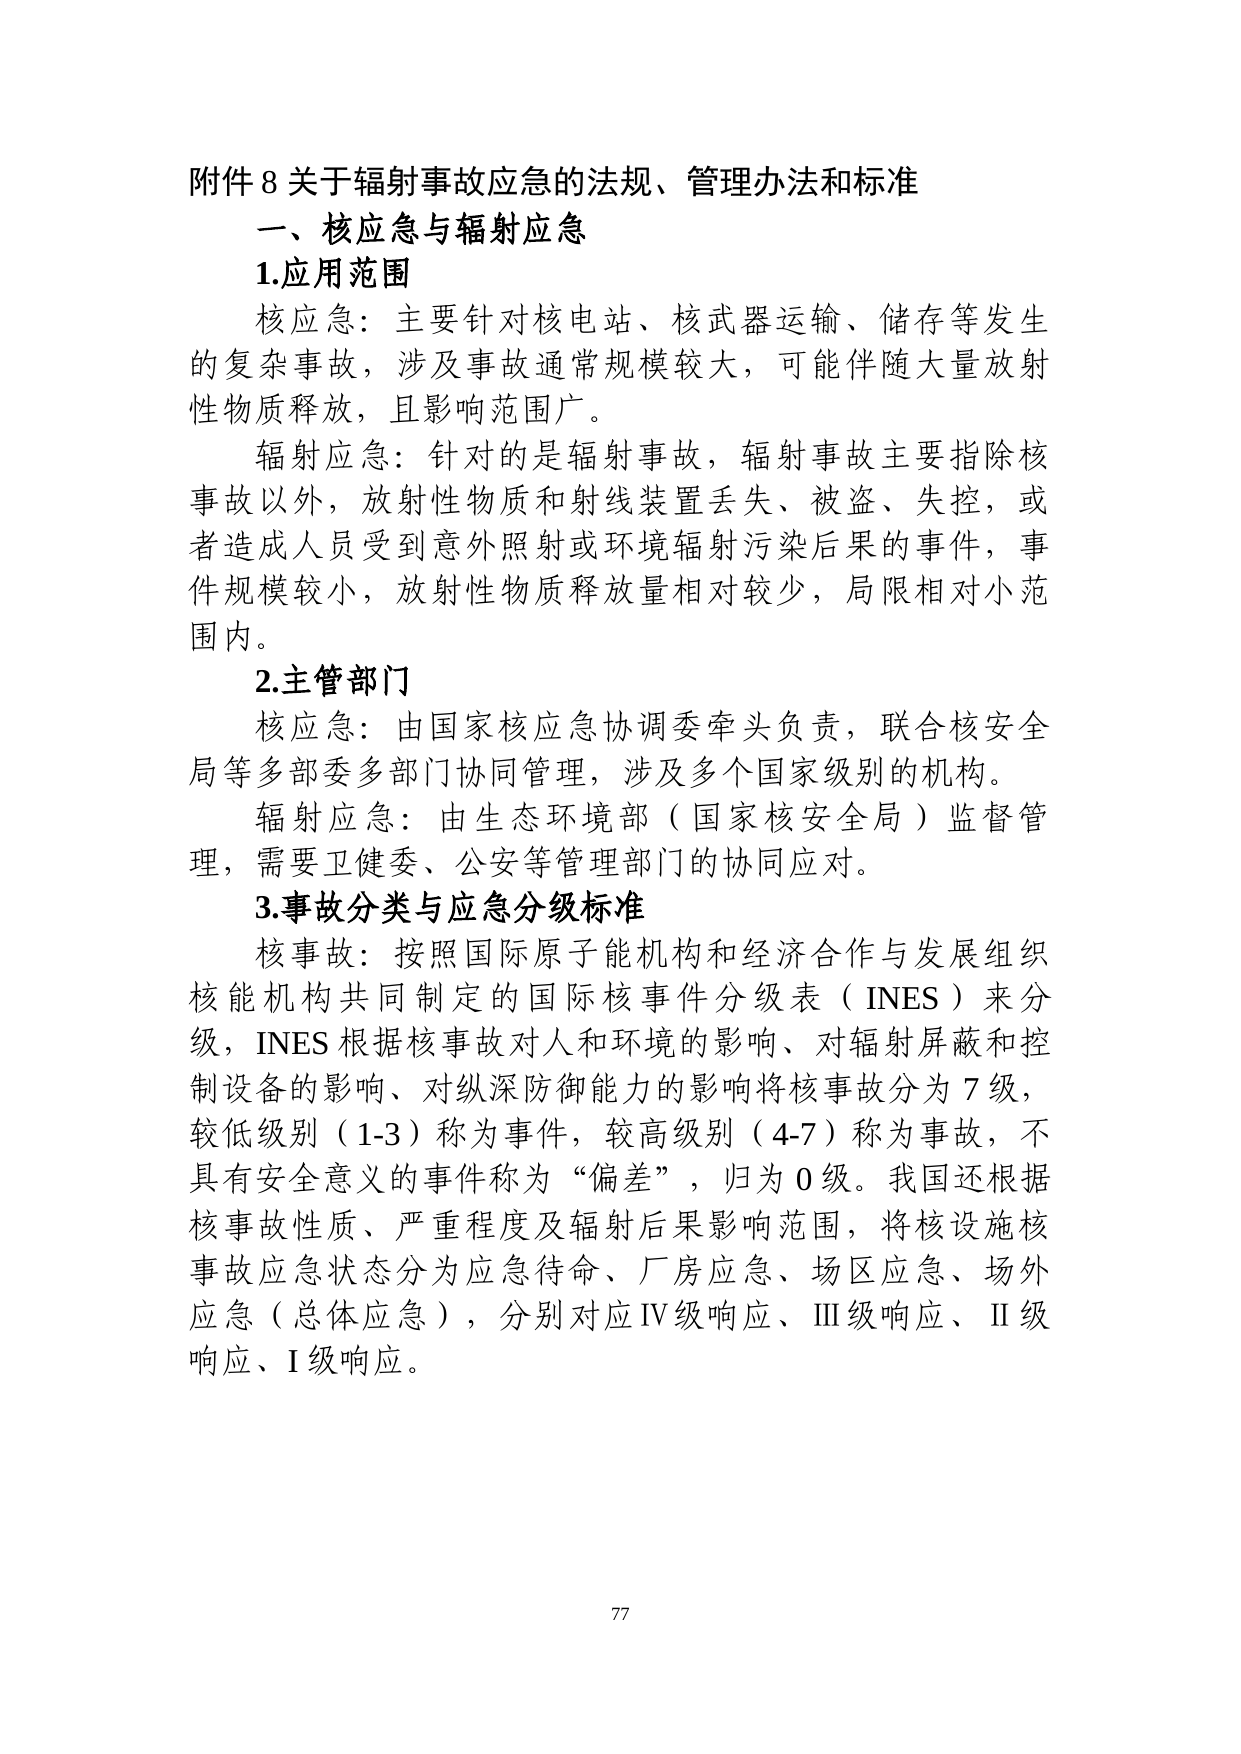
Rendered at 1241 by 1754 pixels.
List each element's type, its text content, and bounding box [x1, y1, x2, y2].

list 核事故：按照国际原子能机构和经济合作与发展组织核能机构共同制定的国际核事件分级表（INES）来分级，INES根据核事故对人和环境的影响、对辐射屏蔽和控制设备的影响、对纵深防御能力的影响将核事故分为7级，较低级别（1-3）称为事件，较高级别（4-7）称为事故，不具有安全意义的事件称为“偏差”，归为0级。我国还根据核事故性质、严重程度及辐射后果影响范围，将核设施核事故应急状态分为应急待命、厂房应急、场区应急、场外应急（总体应急），分别对应Ⅳ级响应、Ⅲ级响应、Ⅱ级响应、I级响应。 [187, 928, 1053, 1382]
list 一、核应急与辐射应急 [187, 203, 1053, 249]
list 核应急：由国家核应急协调委牵头负责，联合核安全局等多部委多部门协同管理，涉及多个国家级别的机构。 [187, 702, 1053, 792]
list 3.事故分类与应急分级标准 [187, 883, 1053, 928]
list 2.主管部门 [187, 657, 1053, 702]
list 辐射应急：由生态环境部（国家核安全局）监督管理，需要卫健委、公安等管理部门的协同应对。 [187, 792, 1053, 883]
list 1.应用范围 [187, 249, 1053, 294]
text 附件8 关于辐射事故应急的法规、管理办法和标准 [187, 158, 1053, 203]
list 核应急：主要针对核电站、核武器运输、储存等发生的复杂事故，涉及事故通常规模较大，可能伴随大量放射性物质释放，且影响范围广。 [187, 294, 1053, 430]
list 辐射应急：针对的是辐射事故，辐射事故主要指除核事故以外，放射性物质和射线装置丢失、被盗、失控，或者造成人员受到意外照射或环境辐射污染后果的事件，事件规模较小，放射性物质释放量相对较少，局限相对小范围内。 [187, 430, 1053, 657]
